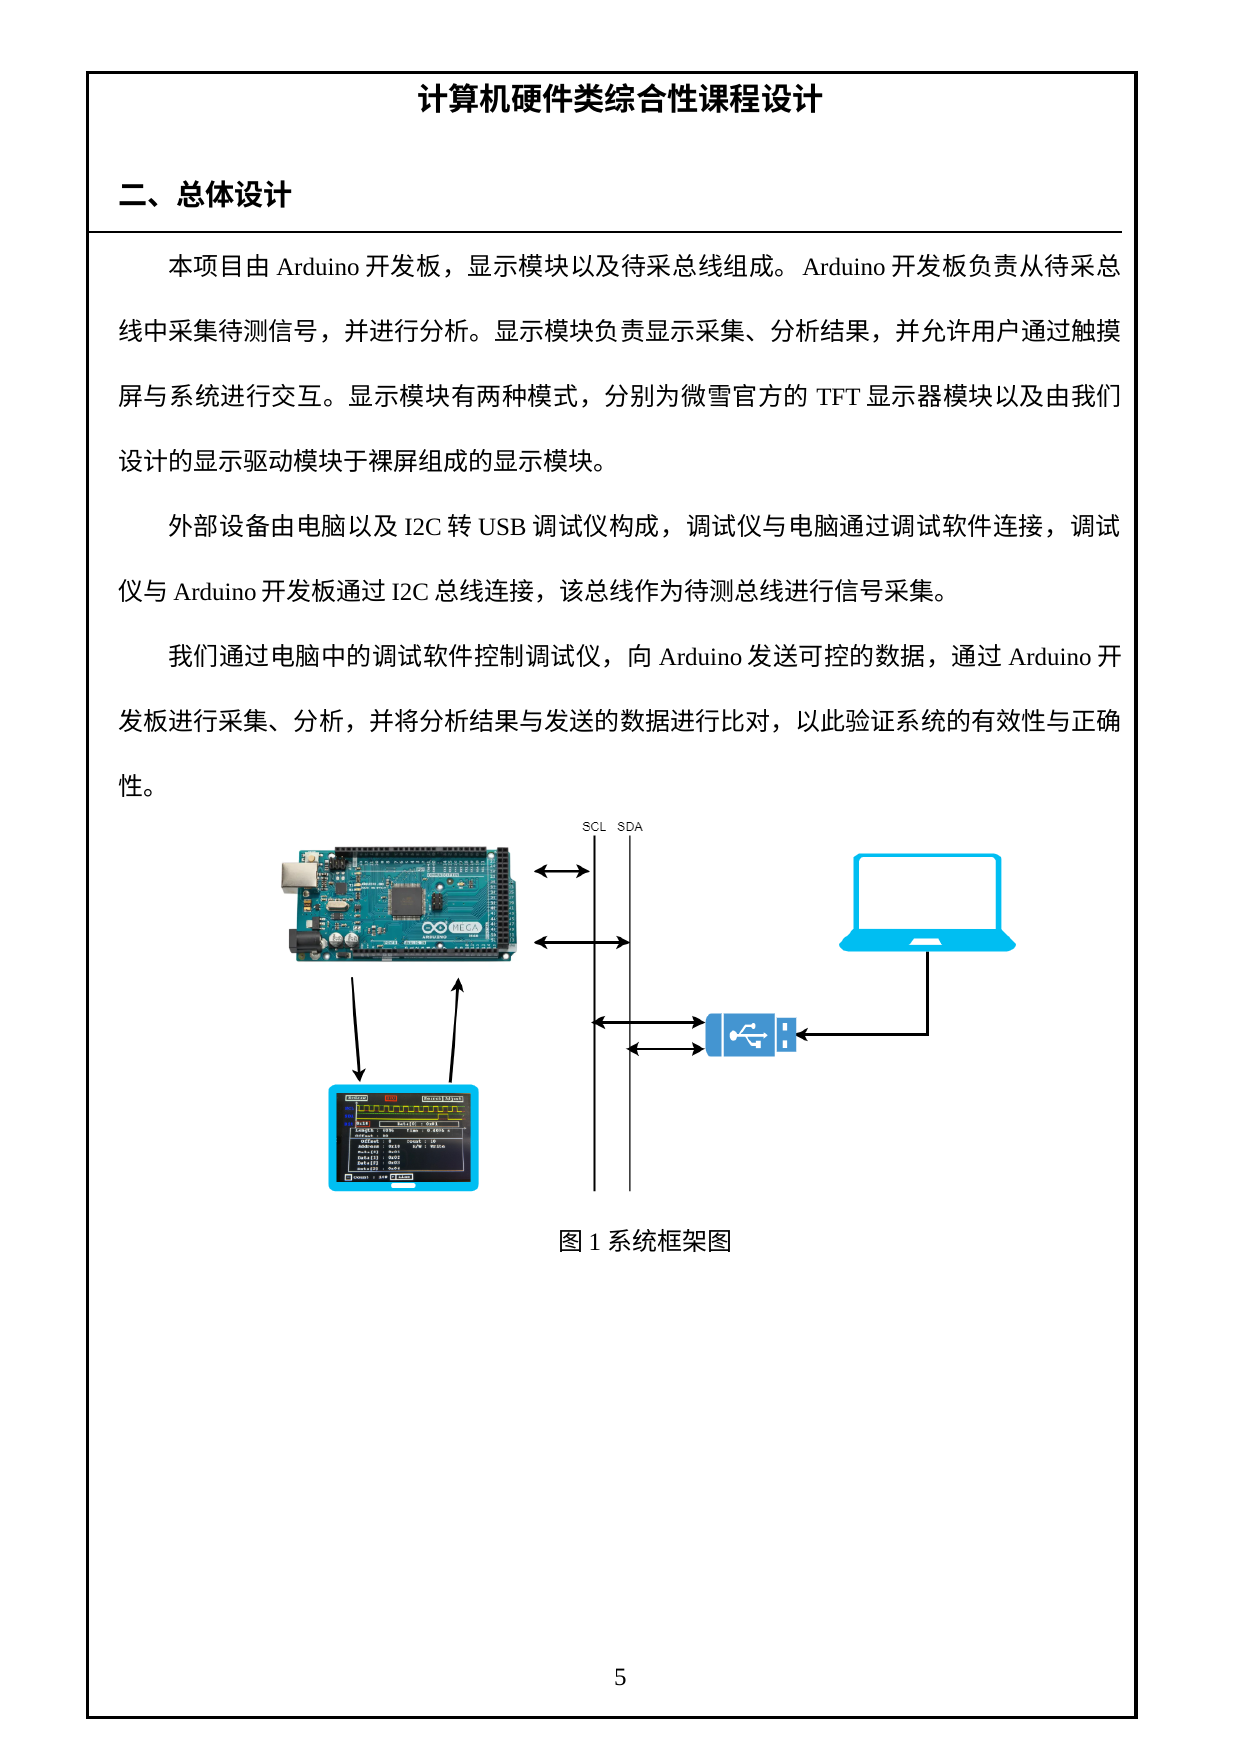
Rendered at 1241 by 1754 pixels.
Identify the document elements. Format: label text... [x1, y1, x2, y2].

table_header 二、总体设计 [89, 154, 1122, 231]
text 外部设备由电脑以及I2C转USB调试仪构成，调试仪与电脑通过调试软件连接，调试仪与Arduino开发板通过I2C总线连接，该总线作为待测总线进行信号采集。 [118, 492, 1122, 622]
picture [337, 1094, 470, 1181]
picture [273, 817, 1017, 1192]
text 我们通过电脑中的调试软件控制调试仪，向Arduino发送可控的数据，通过Arduino开发板进行采集、分析，并将分析结果与发送的数据进行比对，以此验证系统的有效性与正确性。 [118, 622, 1122, 817]
text 图1 系统框架图 [118, 1207, 1122, 1272]
text 本项目由Arduino开发板，显示模块以及待采总线组成。Arduino开发板负责从待采总线中采集待测信号，并进行分析。显示模块负责显示采集、分析结果，并允许用户通过触摸屏与系统进行交互。显示模块有两种模式，分别为微雪官方的TFT显示器模块以及由我们设计的显示驱动模块于裸屏组成的显示模块。 [118, 233, 1122, 492]
